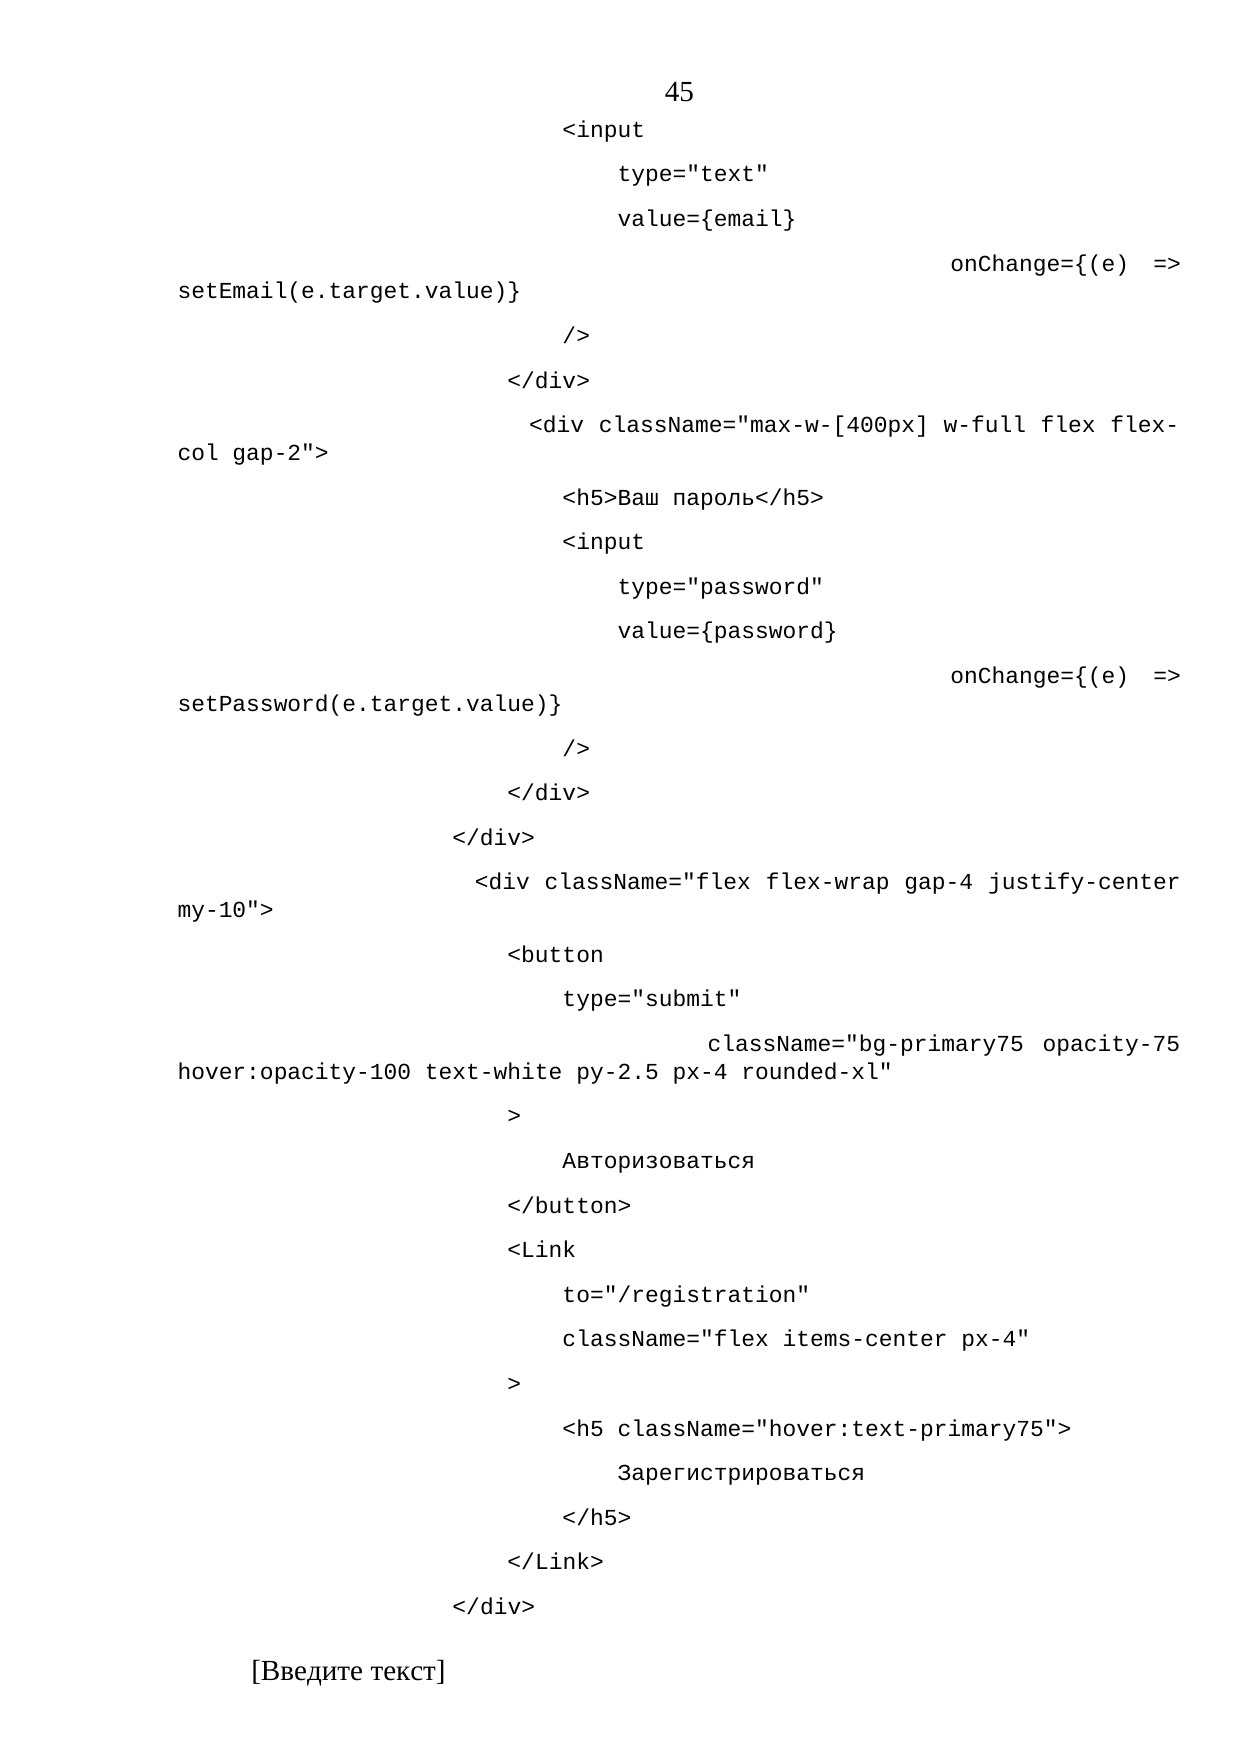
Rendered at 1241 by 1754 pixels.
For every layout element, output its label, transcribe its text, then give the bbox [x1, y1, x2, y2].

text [177, 413, 1181, 467]
text type="password" [177, 575, 1181, 601]
text className="flex items-center px-4" [177, 1328, 1181, 1354]
text </div> [177, 369, 1181, 395]
text </Link> [177, 1551, 1181, 1577]
text Зарегистрироваться [177, 1461, 1181, 1487]
text <input [177, 531, 1181, 557]
text Авторизоваться [177, 1149, 1181, 1175]
text <button [177, 943, 1181, 969]
text /> [177, 324, 1181, 350]
text onChange={(e) => setPassword(e.target.value)} [177, 664, 1181, 718]
text </button> [177, 1194, 1181, 1220]
text </h5> [177, 1506, 1181, 1532]
text value={password} [177, 620, 1181, 646]
text type="submit" [177, 988, 1181, 1014]
text <h5 className="hover:text-primary75"> [177, 1417, 1181, 1443]
text className="bg-primary75 opacity-75 hover:opacity-100 text-white py-2.5 px-4 rounded-xl" [177, 1032, 1181, 1086]
text </div> [177, 781, 1181, 807]
text <input [177, 118, 1181, 144]
text /> [177, 737, 1181, 763]
text <div className="flex flex-wrap gap-4 justify-center my-10"> [177, 871, 1181, 924]
text to="/registration" [177, 1283, 1181, 1309]
text </div> [177, 826, 1181, 852]
text > [177, 1105, 1181, 1131]
text value={email} [177, 207, 1181, 233]
text type="text" [177, 163, 1181, 189]
text onChange={(e) => setEmail(e.target.value)} [177, 252, 1181, 306]
text </div> [177, 1595, 1181, 1621]
text > [177, 1372, 1181, 1398]
text <h5>Ваш пароль</h5> [177, 486, 1181, 512]
text <Link [177, 1238, 1181, 1264]
